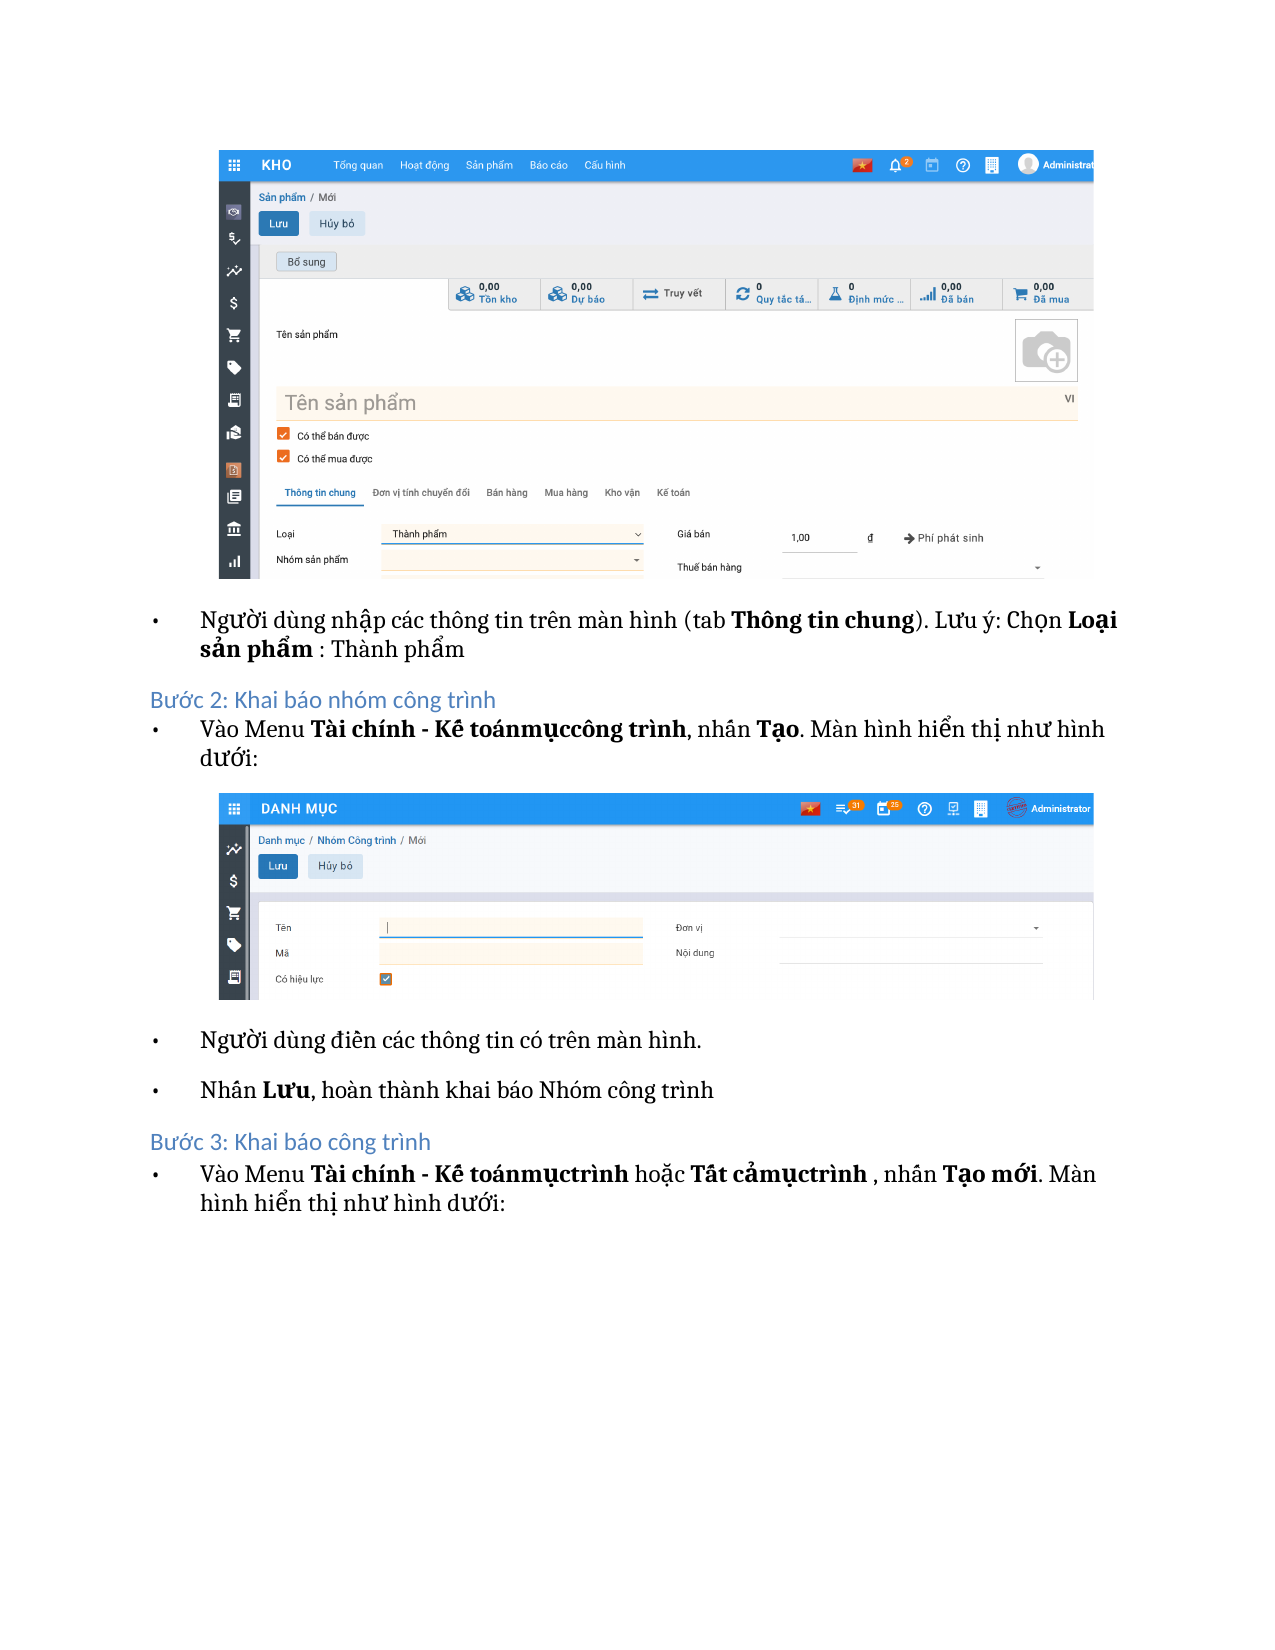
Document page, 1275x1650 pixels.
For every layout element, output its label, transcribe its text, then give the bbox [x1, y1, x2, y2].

picture [218, 150, 1094, 579]
list Người dùng điền các thông tin có trên màn hình. [150, 1026, 1125, 1055]
picture [218, 793, 1094, 1000]
list Người dùng nhập các thông tin trên màn hình (tab Thông tin chung). Lưu ý: Chọn Loại sản phẩm : Thành phẩm [150, 606, 1125, 663]
list Vào Menu Tài chính - Kế toánmụccông trình, nhấn Tạo. Màn hình hiển thị như hình dưới: [150, 715, 1125, 772]
subtitle Bước 3: Khai báo công trình [150, 1126, 1125, 1156]
list Nhấn Lưu, hoàn thành khai báo Nhóm công trình [150, 1076, 1125, 1105]
subtitle Bước 2: Khai báo nhóm công trình [150, 684, 1125, 715]
list Vào Menu Tài chính - Kế toánmụctrình hoặc Tất cảmụctrình , nhấn Tạo mới. Màn hình hiển thị như hình dưới: [150, 1160, 1125, 1217]
